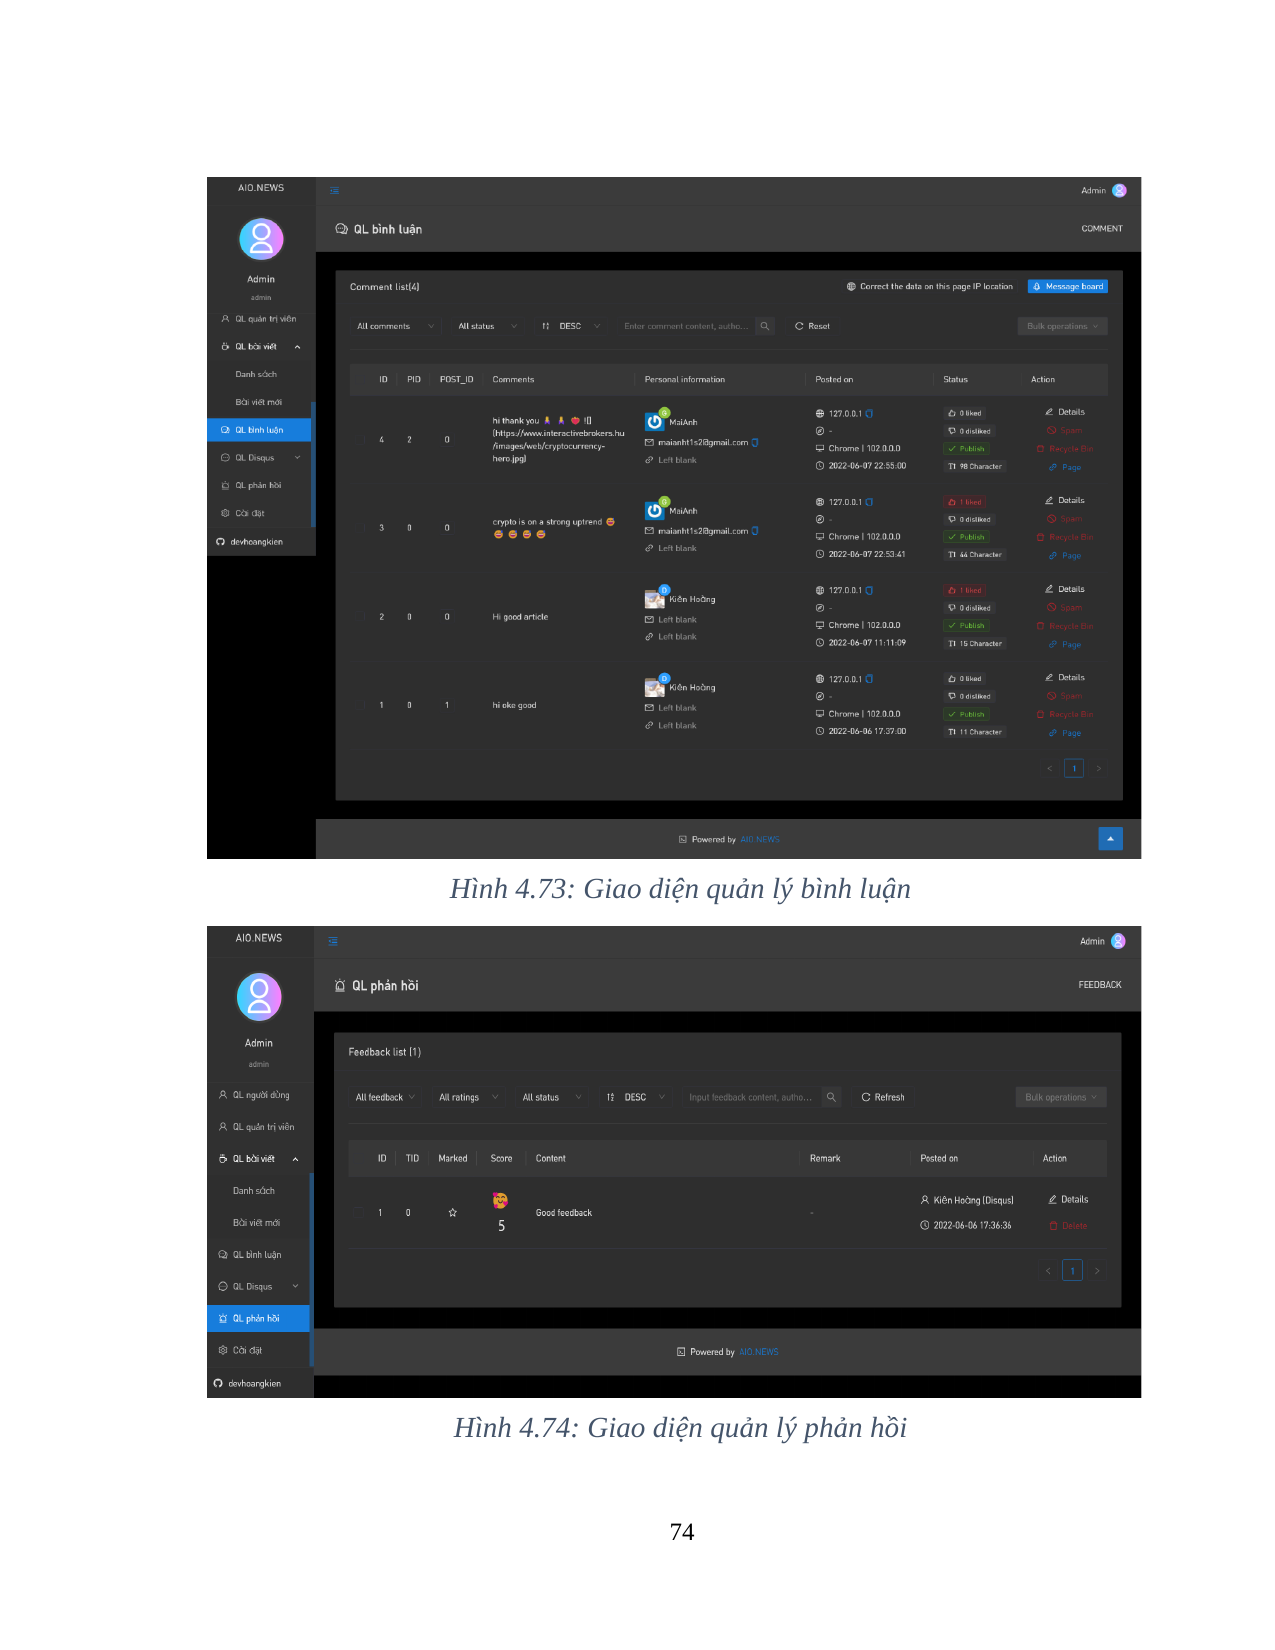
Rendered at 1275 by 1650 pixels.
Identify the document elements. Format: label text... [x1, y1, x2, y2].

text Hình 4.74: Giao diện quản lý phản hồi [207, 1410, 1156, 1443]
picture [207, 926, 1142, 1398]
text Hình 4.73: Giao diện quản lý bình luận [207, 871, 1156, 904]
picture [207, 177, 1142, 859]
